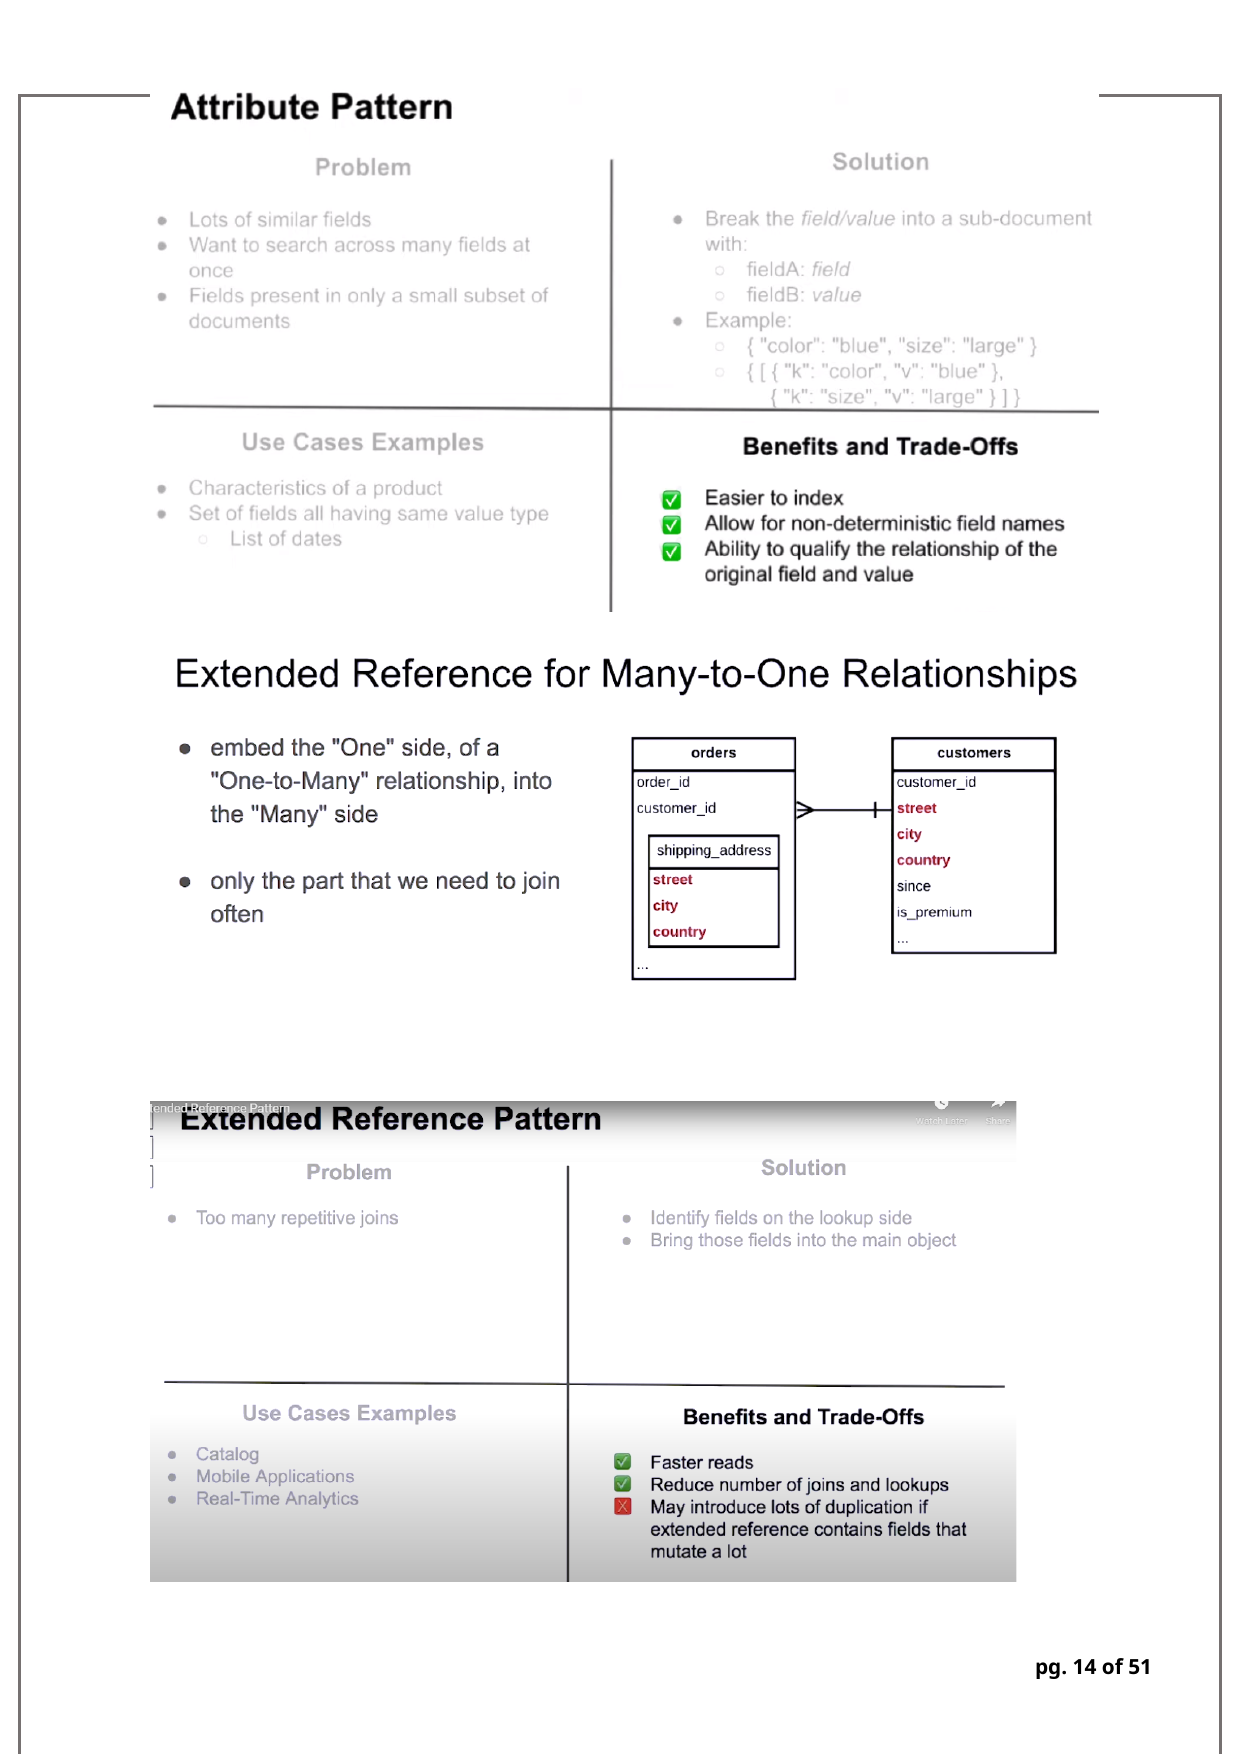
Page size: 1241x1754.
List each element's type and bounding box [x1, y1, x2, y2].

picture [150, 88, 1099, 612]
picture [150, 1101, 1017, 1582]
picture [150, 630, 1089, 989]
